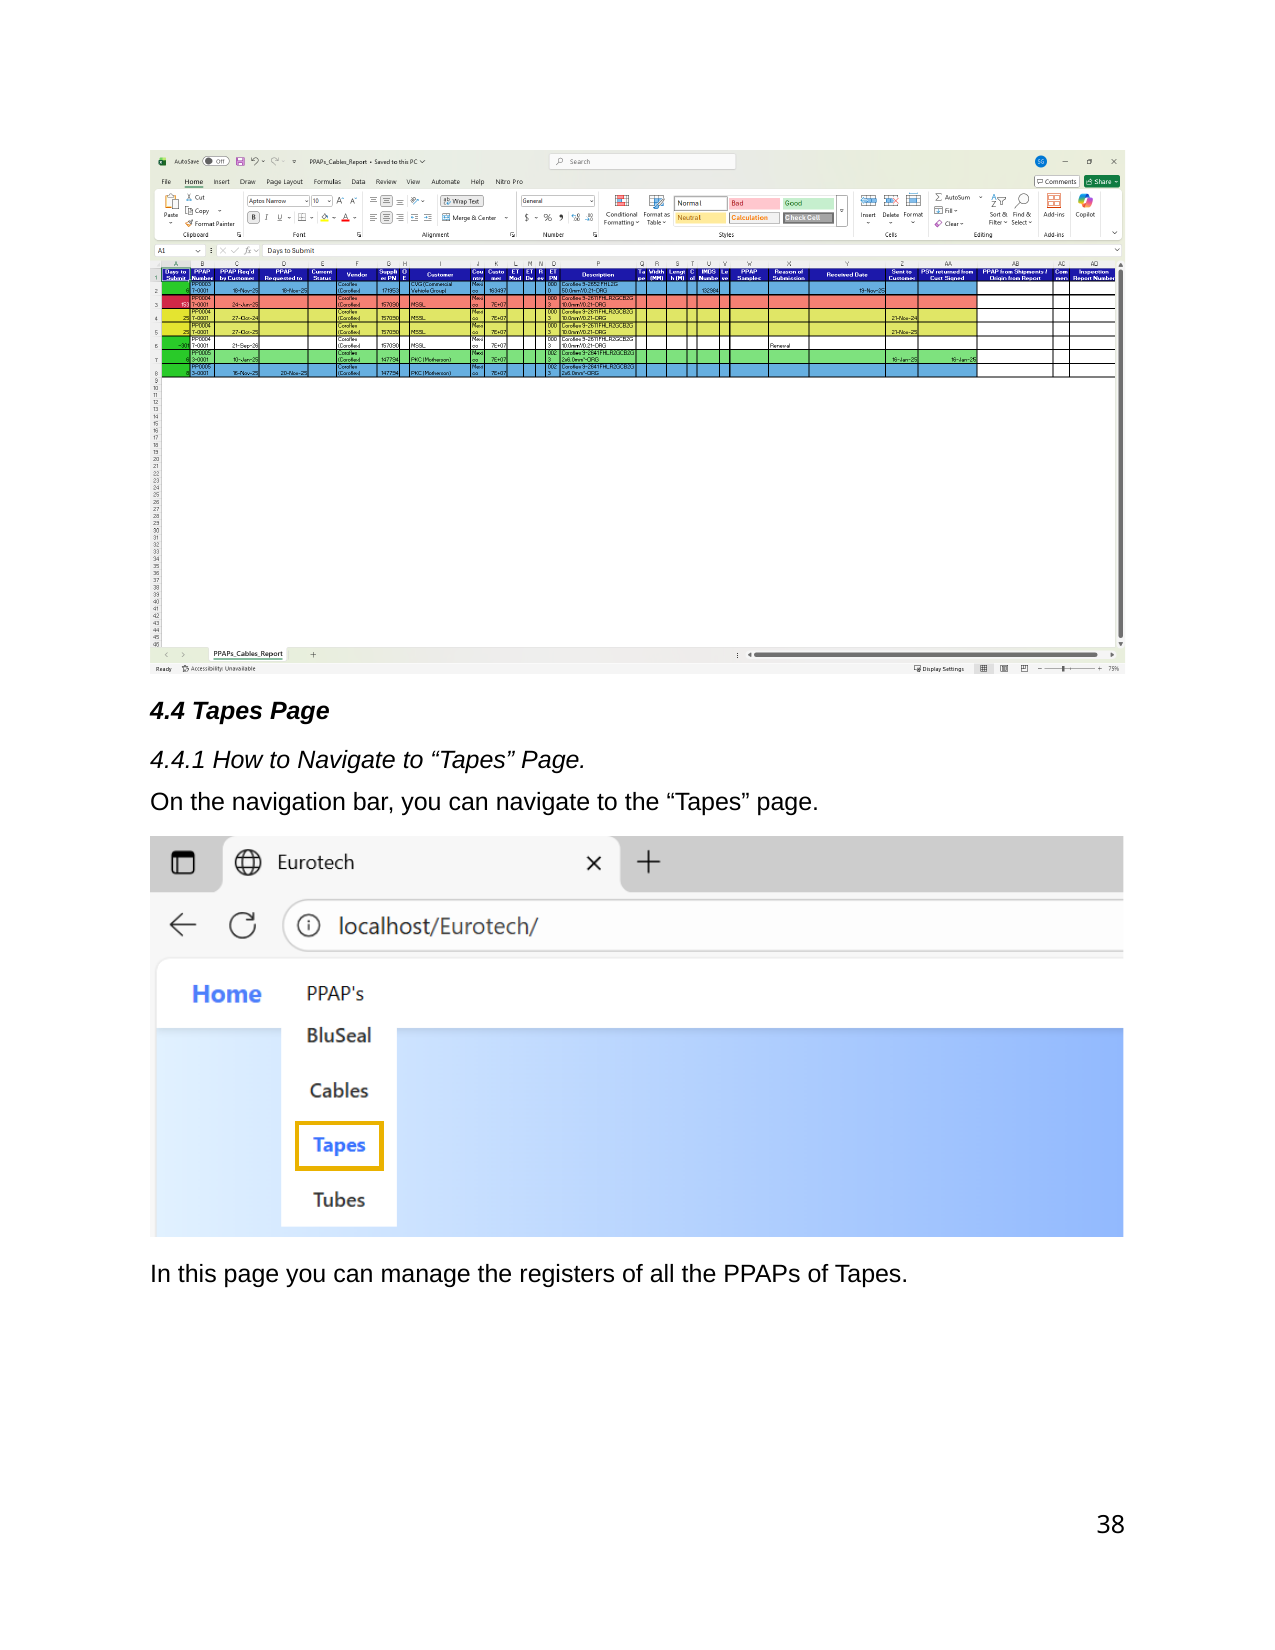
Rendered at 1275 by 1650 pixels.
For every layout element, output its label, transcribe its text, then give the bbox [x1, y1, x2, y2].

text In this page you can manage the registers of all the PPAPs of Tapes. [150, 1259, 1125, 1287]
picture [150, 150, 1125, 674]
picture [150, 836, 1124, 1237]
subtitle 4.4 Tapes Page [150, 696, 1125, 724]
subtitle 4.4.1 How to Navigate to “Tapes” Page. [150, 746, 1125, 774]
text On the navigation bar, you can navigate to the “Tapes” page. [150, 787, 1125, 816]
